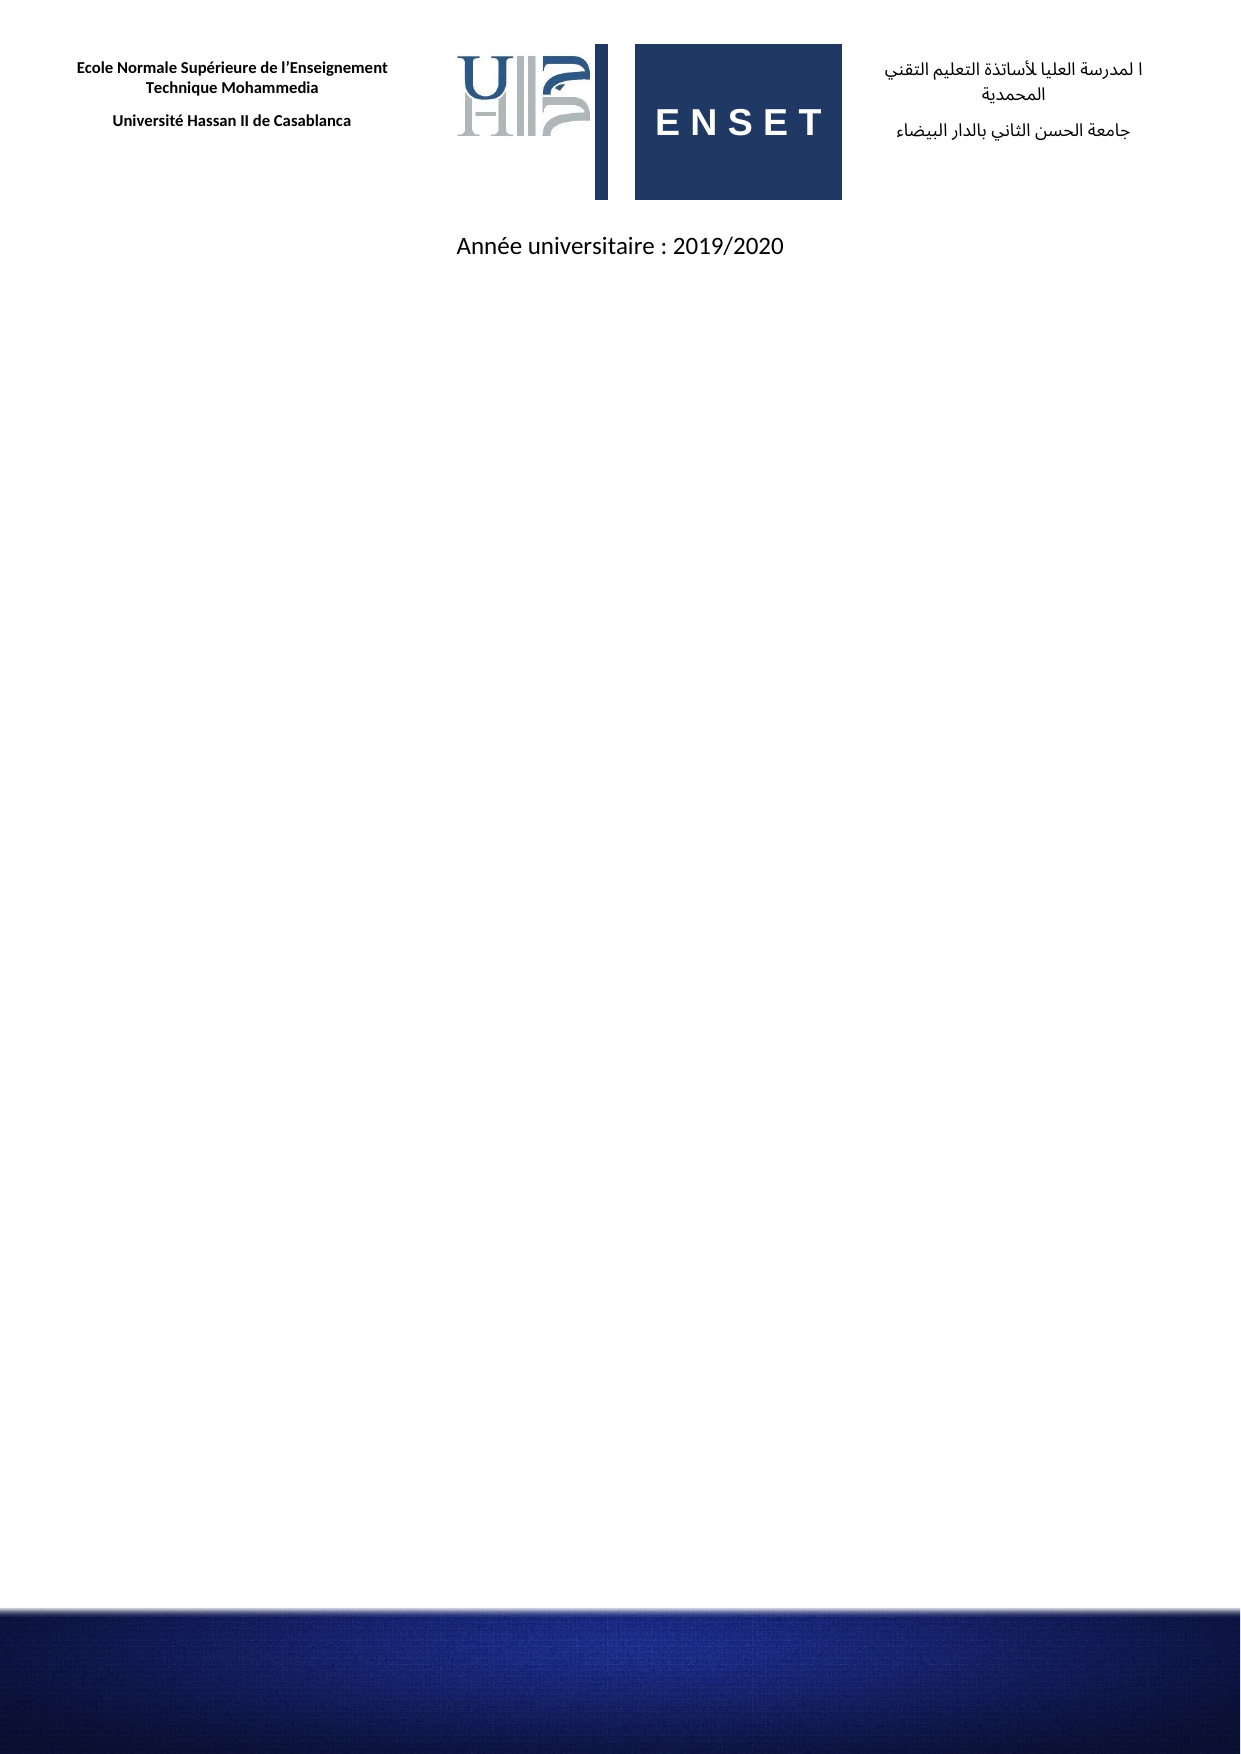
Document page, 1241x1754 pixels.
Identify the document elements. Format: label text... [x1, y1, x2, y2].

picture [0, 1616, 1241, 1754]
text Année universitaire : 2019/2020 [148, 230, 1093, 261]
picture [456, 53, 592, 138]
